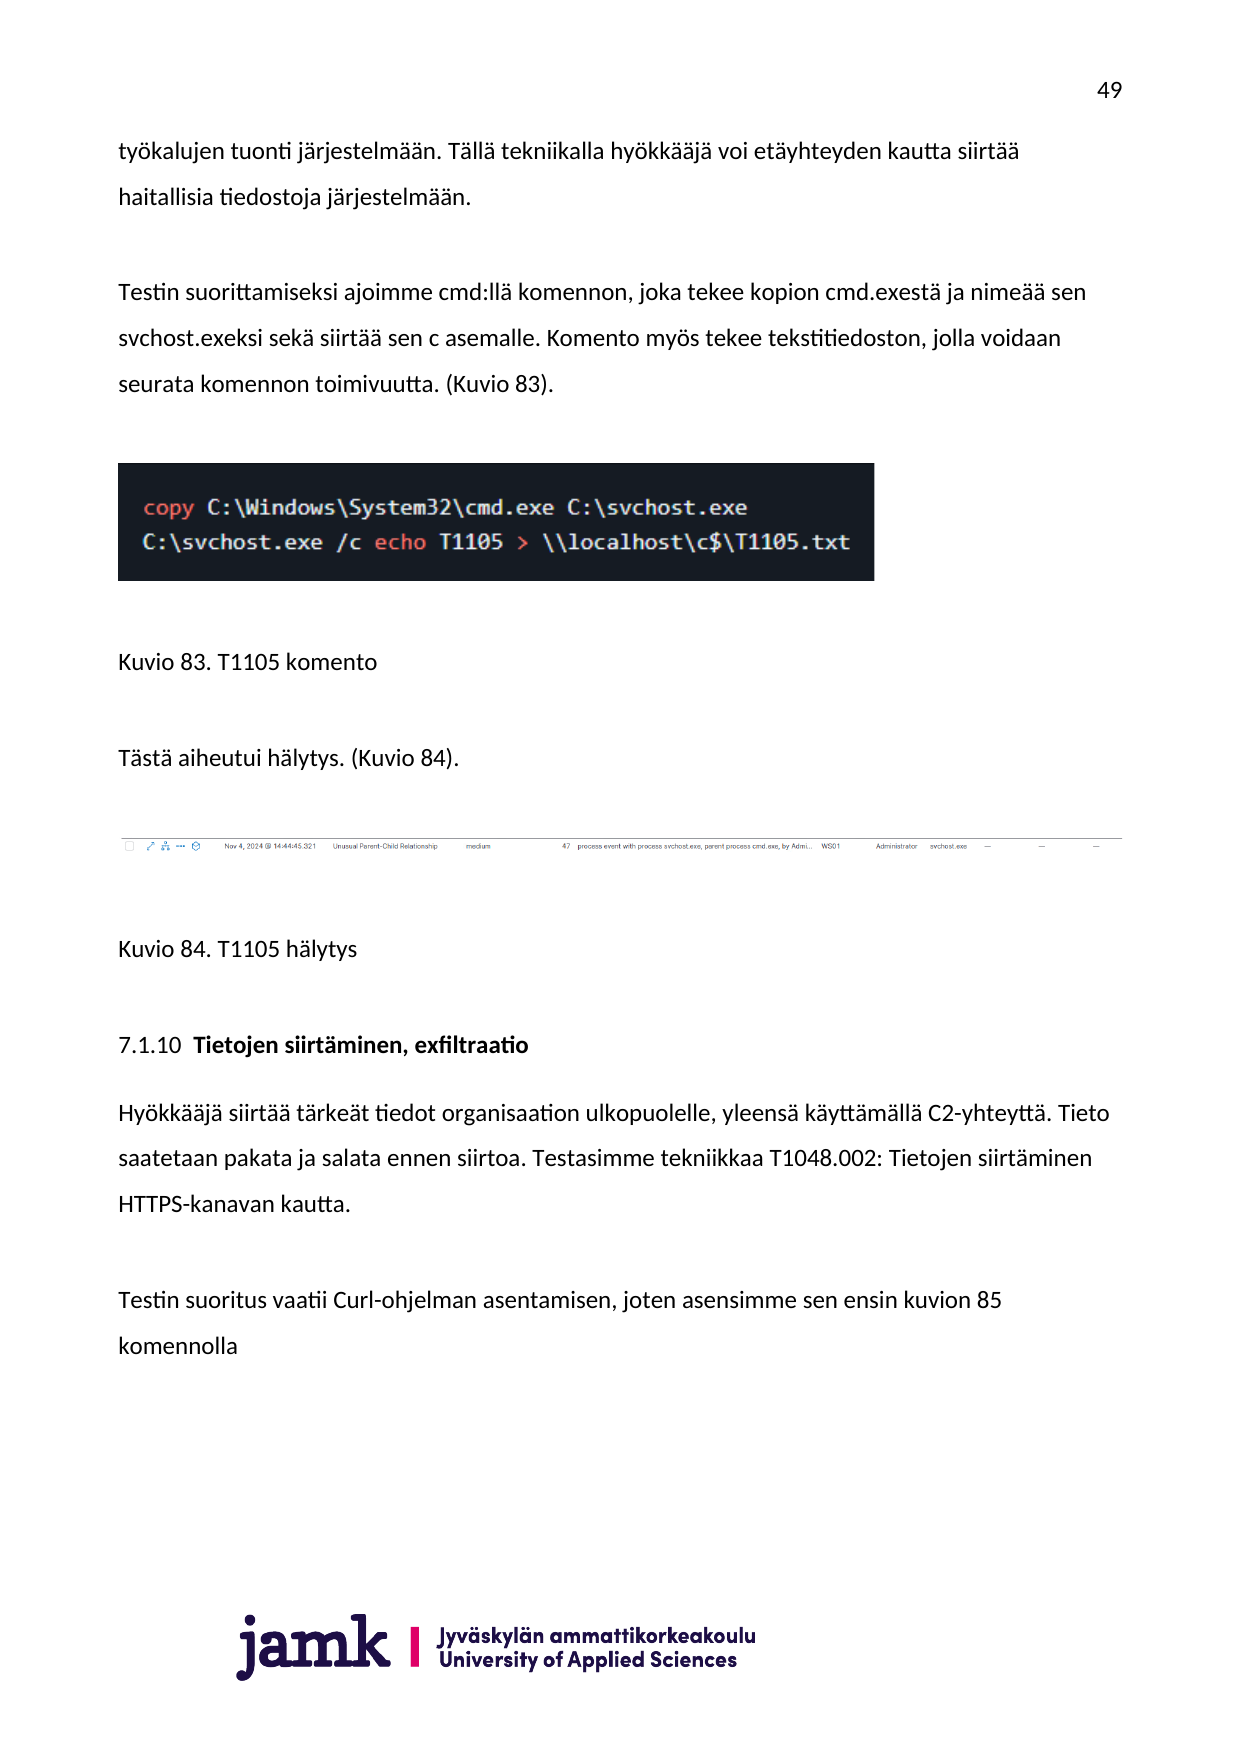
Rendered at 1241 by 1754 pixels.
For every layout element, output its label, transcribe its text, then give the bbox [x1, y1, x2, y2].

text Testin suorittamiseksi ajoimme cmd:llä komennon, joka tekee kopion cmd.exestä ja nimeää sen svchost.exeksi sekä siirtää sen c asemalle. Komento myös tekee tekstitiedoston, jolla voidaan seurata komennon toimivuutta. (Kuvio 83). [118, 276, 1122, 398]
picture [118, 463, 875, 581]
text Kuvio 84. T1105 hälytys [118, 933, 1122, 964]
picture [236, 1614, 755, 1681]
text Tästä aiheutui hälytys. (Kuvio 84). [118, 742, 1122, 772]
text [118, 135, 1122, 211]
text Testin suoritus vaatii Curl-ohjelman asentamisen, joten asensimme sen ensin kuvion 85 komennolla [118, 1284, 1122, 1360]
subtitle Tietojen siirtäminen, exfiltraatio [118, 1029, 1122, 1059]
text Hyökkääjä siirtää tärkeät tiedot organisaation ulkopuolelle, yleensä käyttämällä C2-yhteyttä. Tieto saatetaan pakata ja salata ennen siirtoa. Testasimme tekniikkaa T1048.002: Tietojen siirtäminen HTTPS-kanavan kautta. [118, 1097, 1122, 1219]
text Kuvio 83. T1105 komento [118, 646, 1122, 676]
picture [118, 837, 1123, 852]
